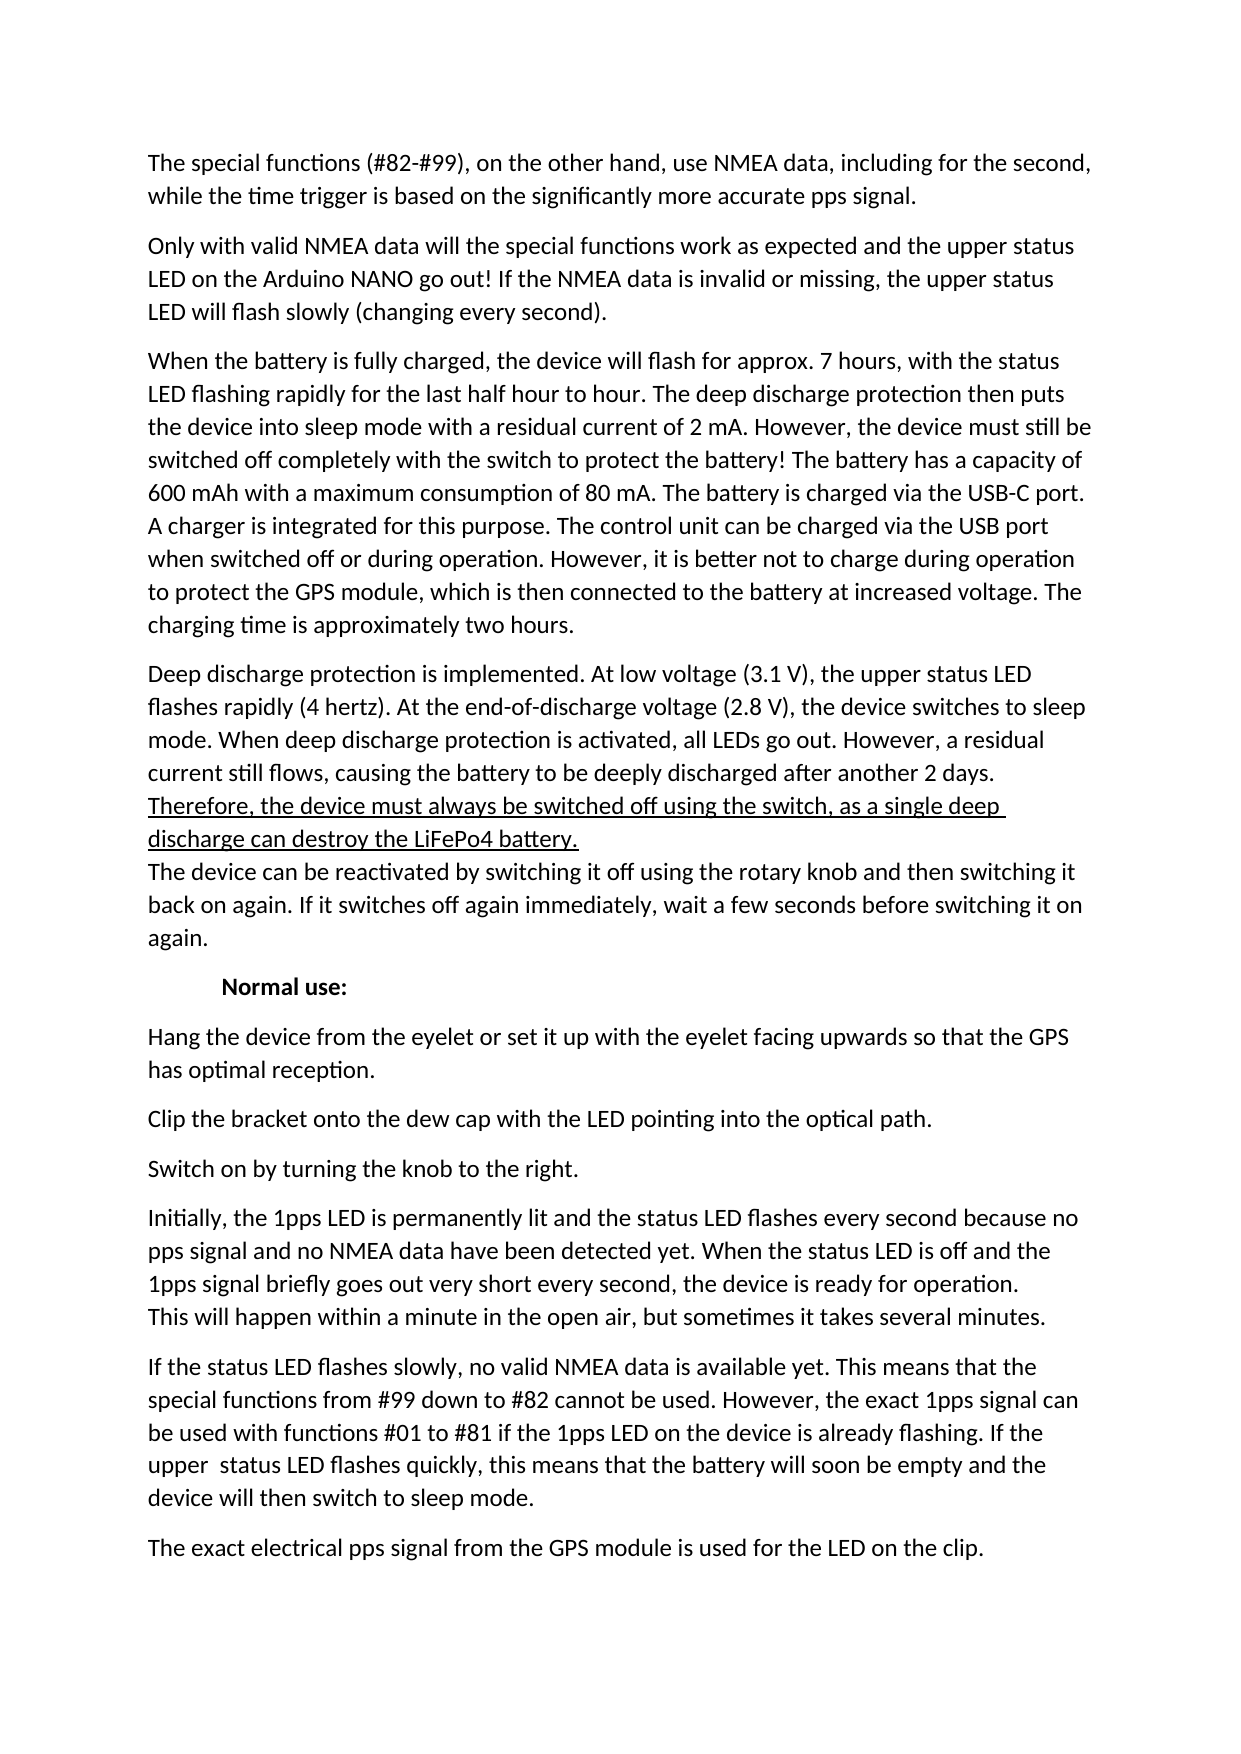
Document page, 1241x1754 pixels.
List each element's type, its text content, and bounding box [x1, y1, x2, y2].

text Deep discharge protection is implemented. At low voltage (3.1 V), the upper status LED flashes rapidly (4 hertz). At the end-of-discharge voltage (2.8 V), the device switches to sleep mode. When deep discharge protection is activated, all LEDs go out. However, a residual current still flows, causing the battery to be deeply discharged after another 2 days. Therefore, the device must always be switched off using the switch, as a single deep discharge can destroy the LiFePo4 battery. The device can be reactivated by switching it off using the rotary knob and then switching it back on again. If it switches off again immediately, wait a few seconds before switching it on again. [148, 658, 1093, 952]
text Switch on by turning the knob to the right. [148, 1153, 1093, 1183]
text Initially, the 1pps LED is permanently lit and the status LED flashes every second because no pps signal and no NMEA data have been detected yet. When the status LED is off and the 1pps signal briefly goes out very short every second, the device is ready for operation. This will happen within a minute in the open air, but sometimes it takes several minutes. [148, 1203, 1093, 1332]
text The exact electrical pps signal from the GPS module is used for the LED on the clip. [148, 1532, 1093, 1563]
text Hang the device from the eyelet or set it up with the eyelet facing upwards so that the GPS has optimal reception. [148, 1021, 1093, 1084]
text Normal use: [148, 971, 1093, 1002]
text If the status LED flashes slowly, no valid NMEA data is available yet. This means that the special functions from #99 down to #82 cannot be used. However, the exact 1pps signal can be used with functions #01 to #81 if the 1pps LED on the device is already flashing. If the upper status LED flashes quickly, this means that the battery will soon be empty and the device will then switch to sleep mode. [148, 1351, 1093, 1513]
text When the battery is fully charged, the device will flash for approx. 7 hours, with the status LED flashing rapidly for the last half hour to hour. The deep discharge protection then puts the device into sleep mode with a residual current of 2 mA. However, the device must still be switched off completely with the switch to protect the battery! The battery has a capacity of 600 mAh with a maximum consumption of 80 mA. The battery is charged via the USB-C port. A charger is integrated for this purpose. The control unit can be charged via the USB port when switched off or during operation. However, it is better not to charge during operation to protect the GPS module, which is then connected to the battery at increased voltage. The charging time is approximately two hours. [148, 346, 1093, 639]
text Clip the bracket onto the dew cap with the LED pointing into the optical path. [148, 1103, 1093, 1134]
text Only with valid NMEA data will the special functions work as expected and the upper status LED on the Arduino NANO go out! If the NMEA data is invalid or missing, the upper status LED will flash slowly (changing every second). [148, 230, 1093, 326]
text The special functions (#82-#99), on the other hand, use NMEA data, including for the second, while the time trigger is based on the significantly more accurate pps signal. [148, 148, 1093, 211]
